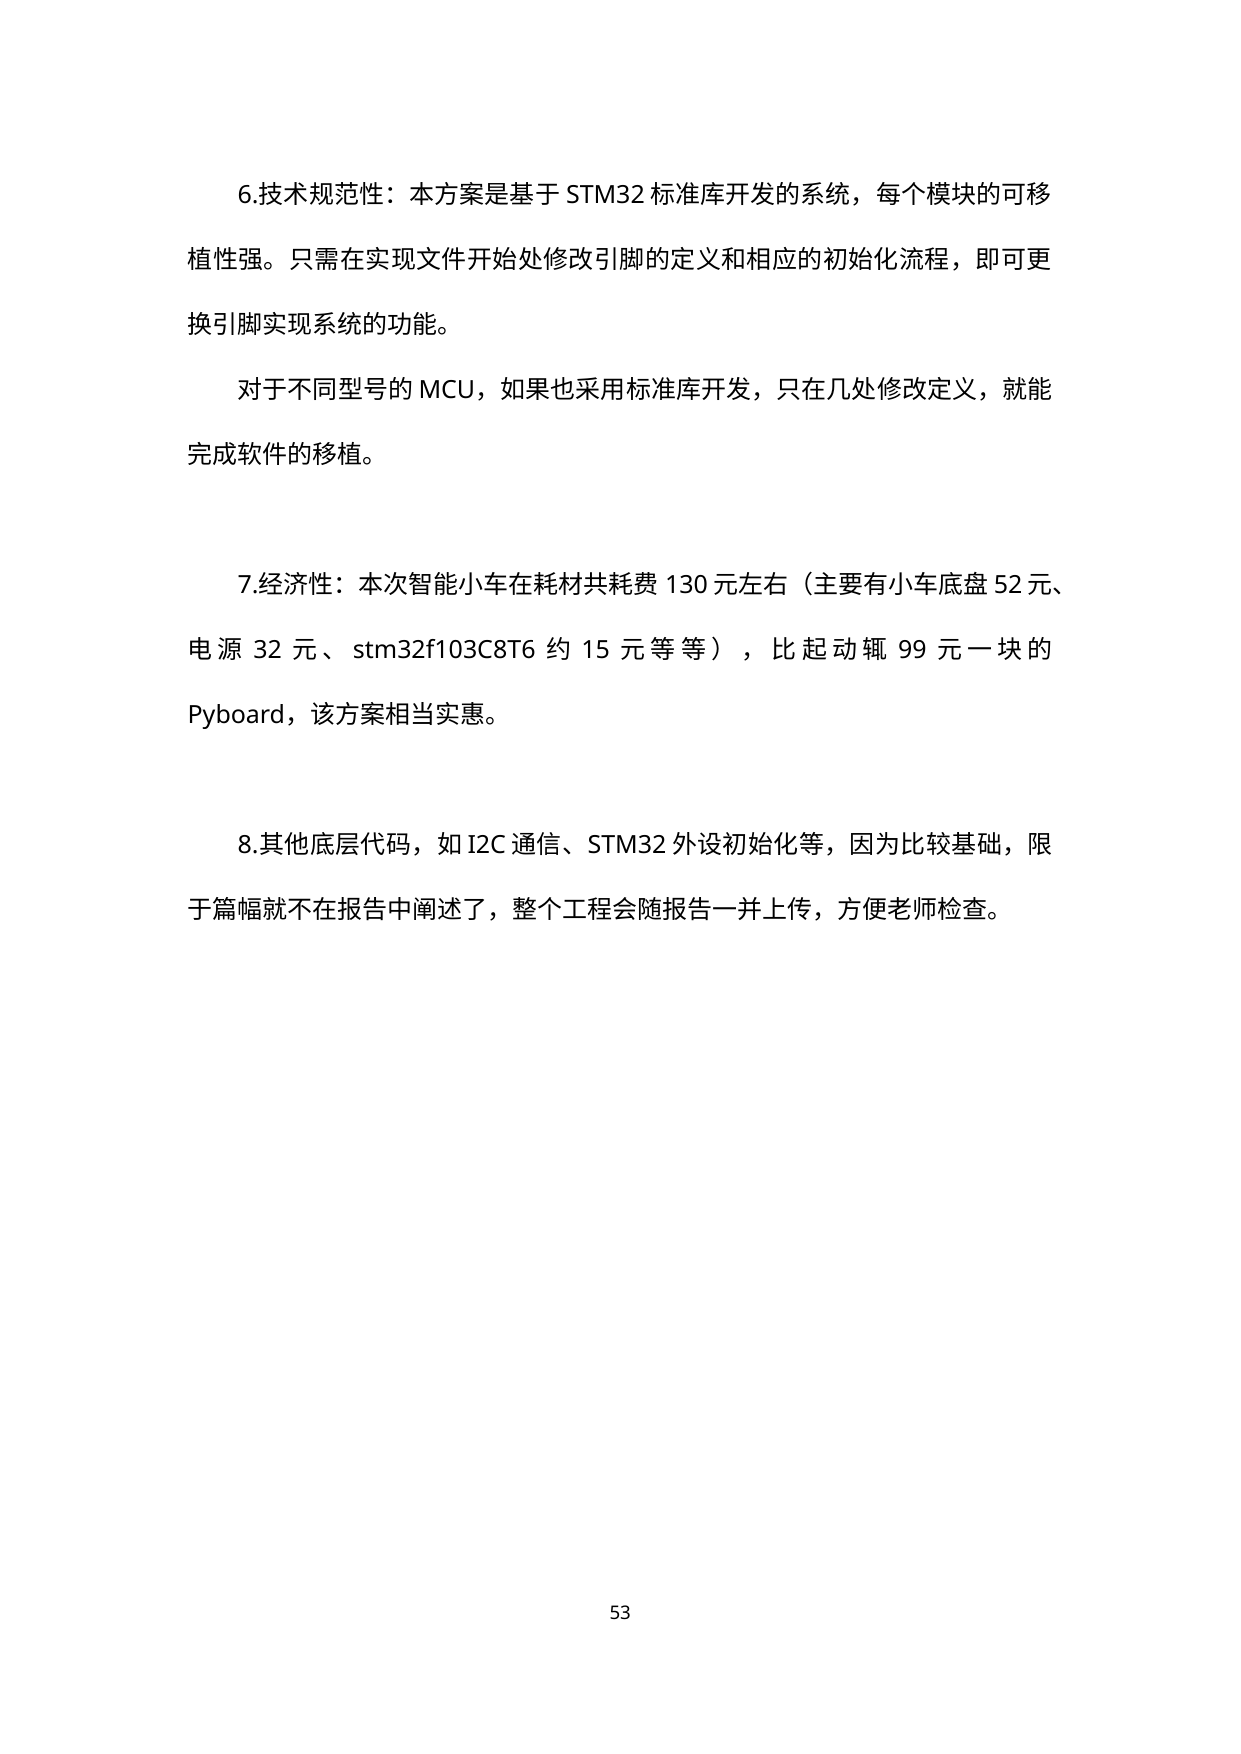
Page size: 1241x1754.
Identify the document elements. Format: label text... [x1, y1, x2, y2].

text 8.其他底层代码，如I2C通信、STM32外设初始化等，因为比较基础，限于篇幅就不在报告中阐述了，整个工程会随报告一并上传，方便老师检查。 [187, 810, 1053, 940]
text 对于不同型号的MCU，如果也采用标准库开发，只在几处修改定义，就能完成软件的移植。 [187, 355, 1053, 485]
text 7.经济性：本次智能小车在耗材共耗费130元左右（主要有小车底盘52元、电源32元、stm32f103C8T6约15元等等），比起动辄99元一块的Pyboard，该方案相当实惠。 [187, 550, 1053, 745]
text 6.技术规范性：本方案是基于STM32标准库开发的系统，每个模块的可移植性强。只需在实现文件开始处修改引脚的定义和相应的初始化流程，即可更换引脚实现系统的功能。 [187, 160, 1053, 355]
